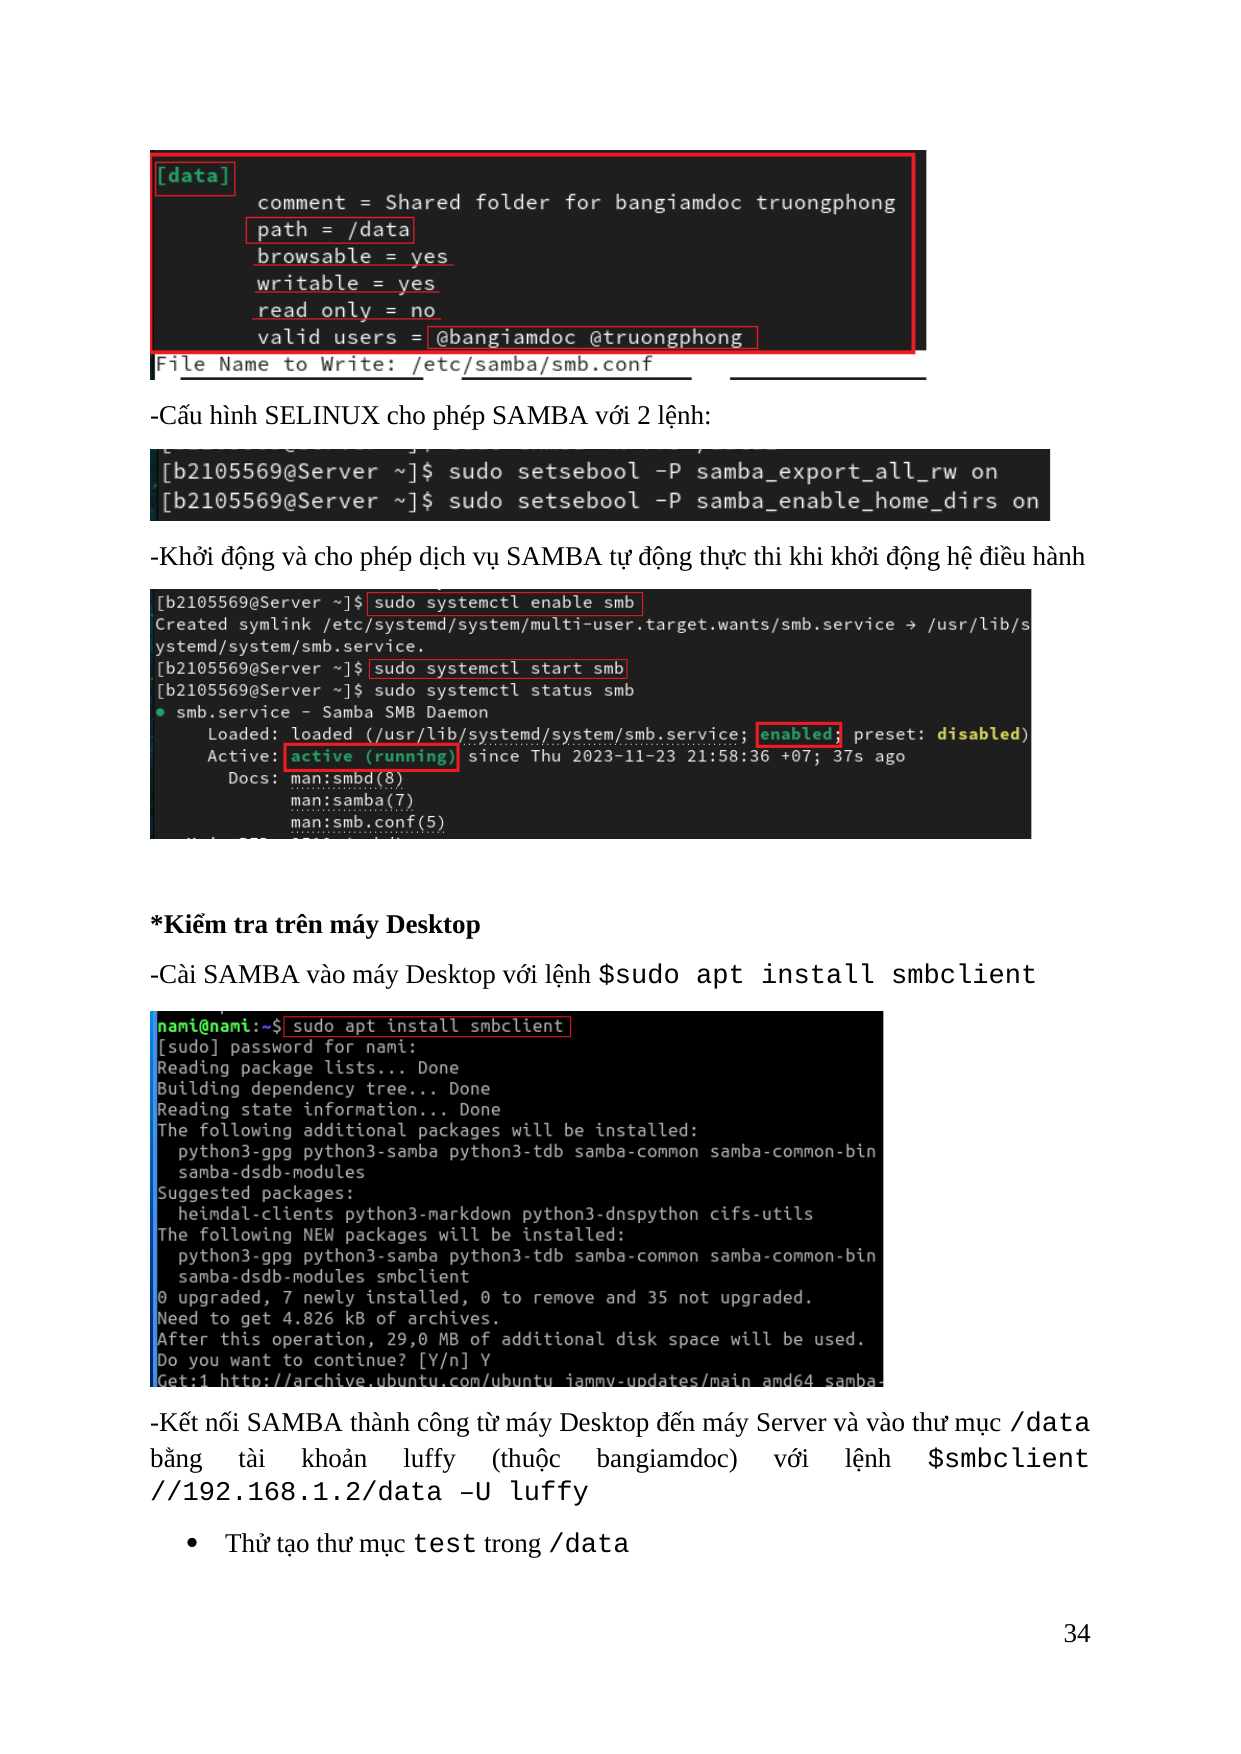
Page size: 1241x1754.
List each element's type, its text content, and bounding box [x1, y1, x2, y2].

picture [150, 589, 1032, 839]
picture [150, 1011, 884, 1387]
text -Cài SAMBA vào máy Desktop với lệnh $sudo apt install smbclient [150, 958, 1090, 992]
text *Kiểm tra trên máy Desktop [150, 908, 1090, 939]
list Thử tạo thư mục test trong /data [187, 1527, 1090, 1561]
text -Khởi động và cho phép dịch vụ SAMBA tự động thực thi khi khởi động hệ điều hành [150, 539, 1090, 571]
picture [150, 449, 1050, 521]
picture [150, 150, 927, 380]
text -Cấu hình SELINUX cho phép SAMBA với 2 lệnh: [150, 399, 1090, 430]
text -Kết nối SAMBA thành công từ máy Desktop đến máy Server và vào thư mục /data bằng tài khoản luffy (thuộc bangiamdoc) với lệnh $smbclient //192.168.1.2/data –U luffy [150, 1406, 1090, 1508]
